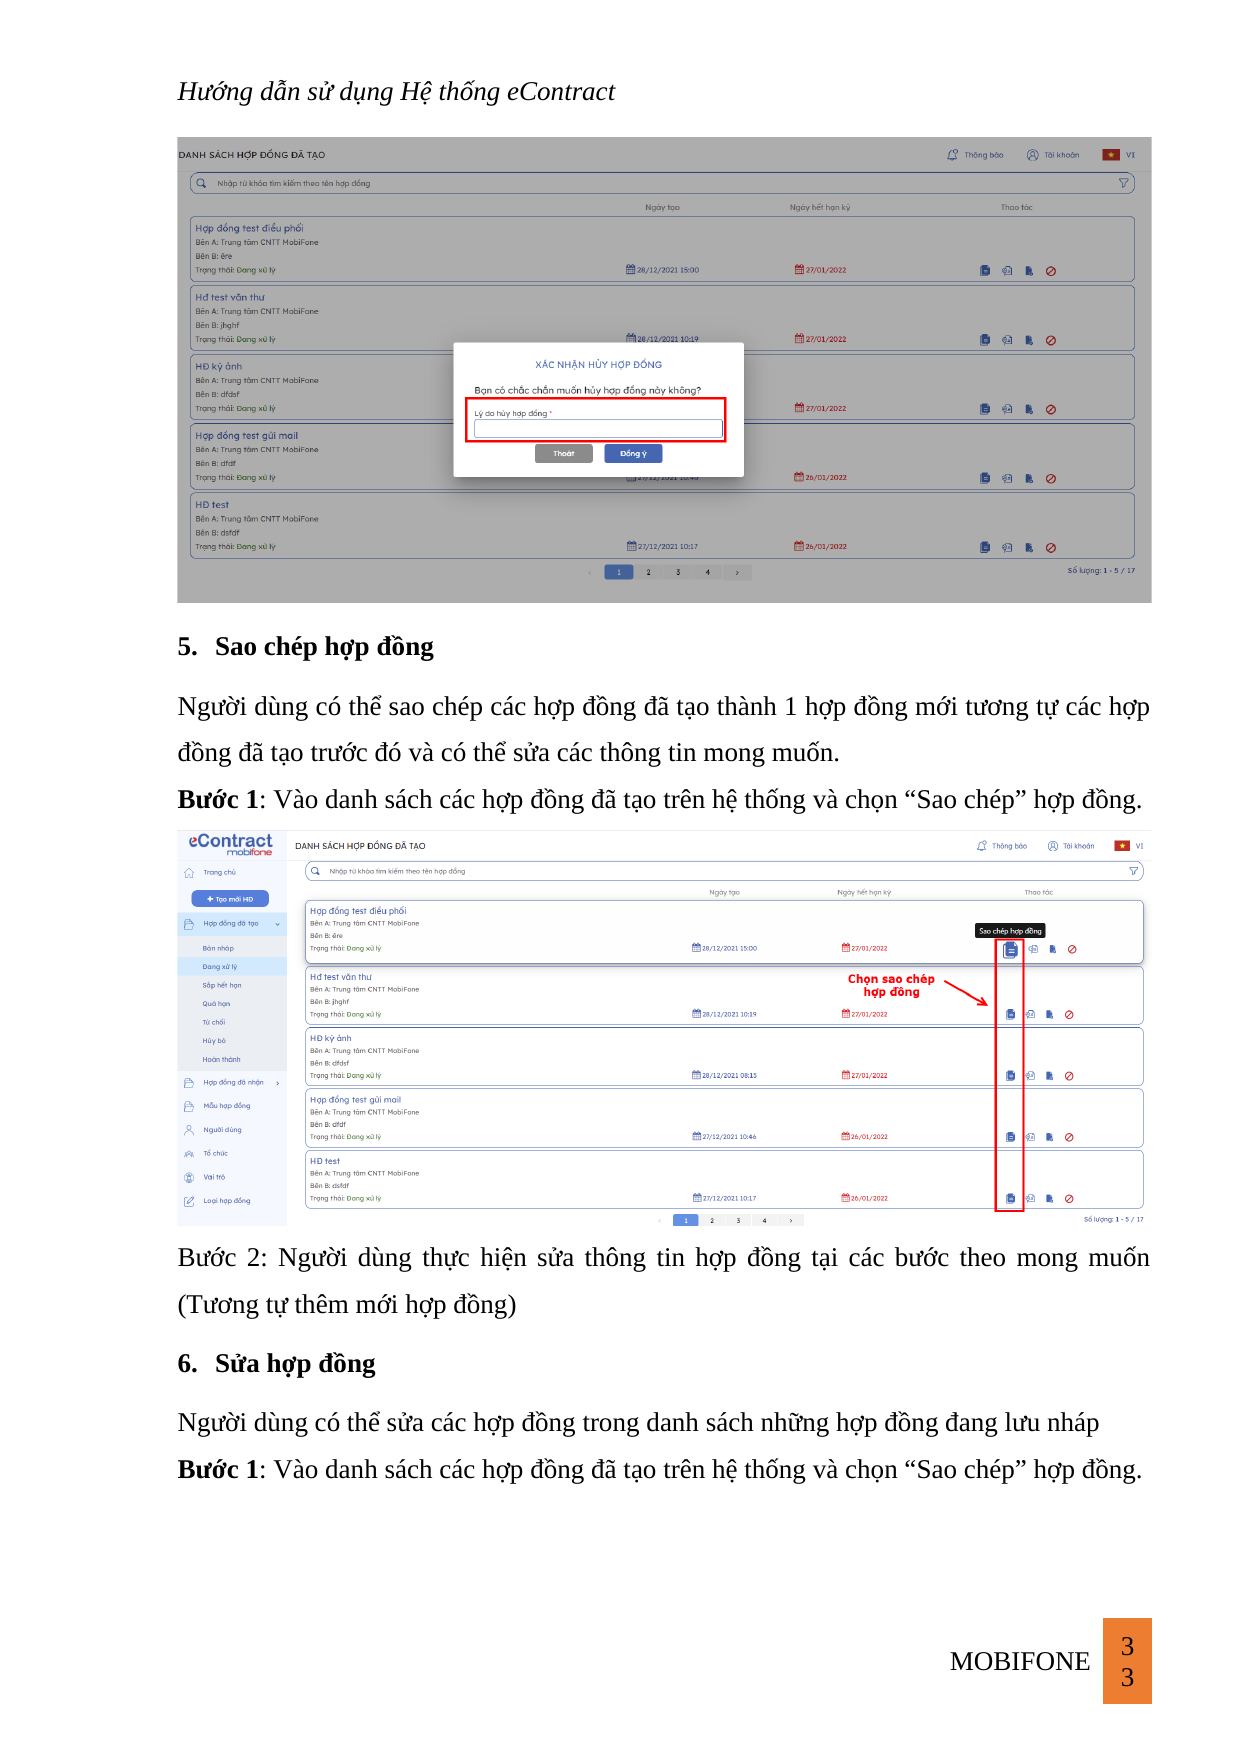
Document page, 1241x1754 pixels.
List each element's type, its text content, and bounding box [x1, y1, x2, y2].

text Bước 2: Người dùng thực hiện sửa thông tin hợp đồng tại các bước theo mong muốn (Tương tự thêm mới hợp đồng) [177, 1241, 1152, 1319]
text Người dùng có thể sửa các hợp đồng trong danh sách những hợp đồng đang lưu nháp [177, 1406, 1152, 1437]
subtitle Sửa hợp đồng [177, 1347, 1152, 1378]
picture [177, 137, 1152, 603]
text Bước 1: Vào danh sách các hợp đồng đã tạo trên hệ thống và chọn “Sao chép” hợp đồng. [177, 783, 1152, 814]
text Bước 1: Vào danh sách các hợp đồng đã tạo trên hệ thống và chọn “Sao chép” hợp đồng. [177, 1453, 1152, 1484]
subtitle Sao chép hợp đồng [177, 631, 1152, 662]
picture [177, 829, 1152, 1226]
text Người dùng có thể sao chép các hợp đồng đã tạo thành 1 hợp đồng mới tương tự các hợp đồng đã tạo trước đó và có thể sửa các thông tin mong muốn. [177, 690, 1152, 767]
